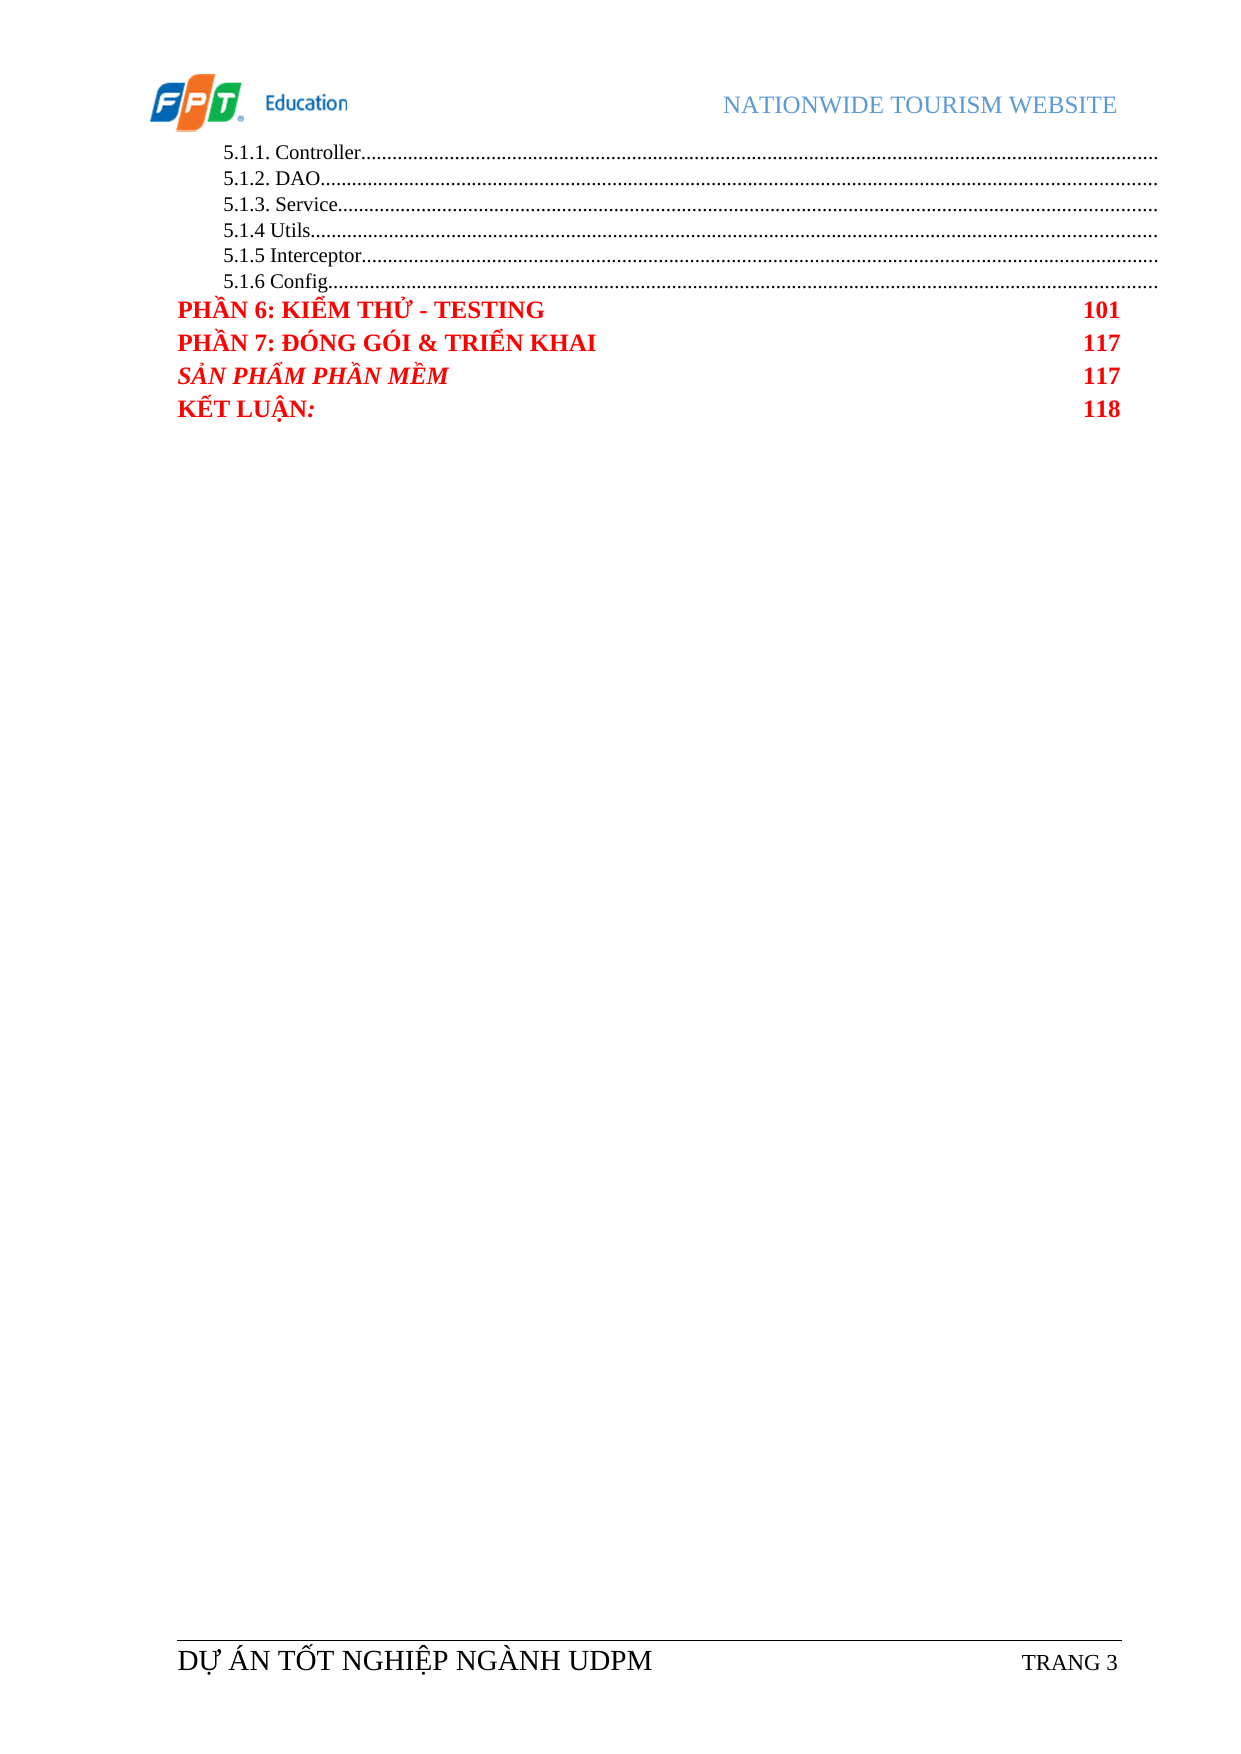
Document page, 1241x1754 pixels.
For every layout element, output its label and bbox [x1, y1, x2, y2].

picture [150, 74, 347, 132]
